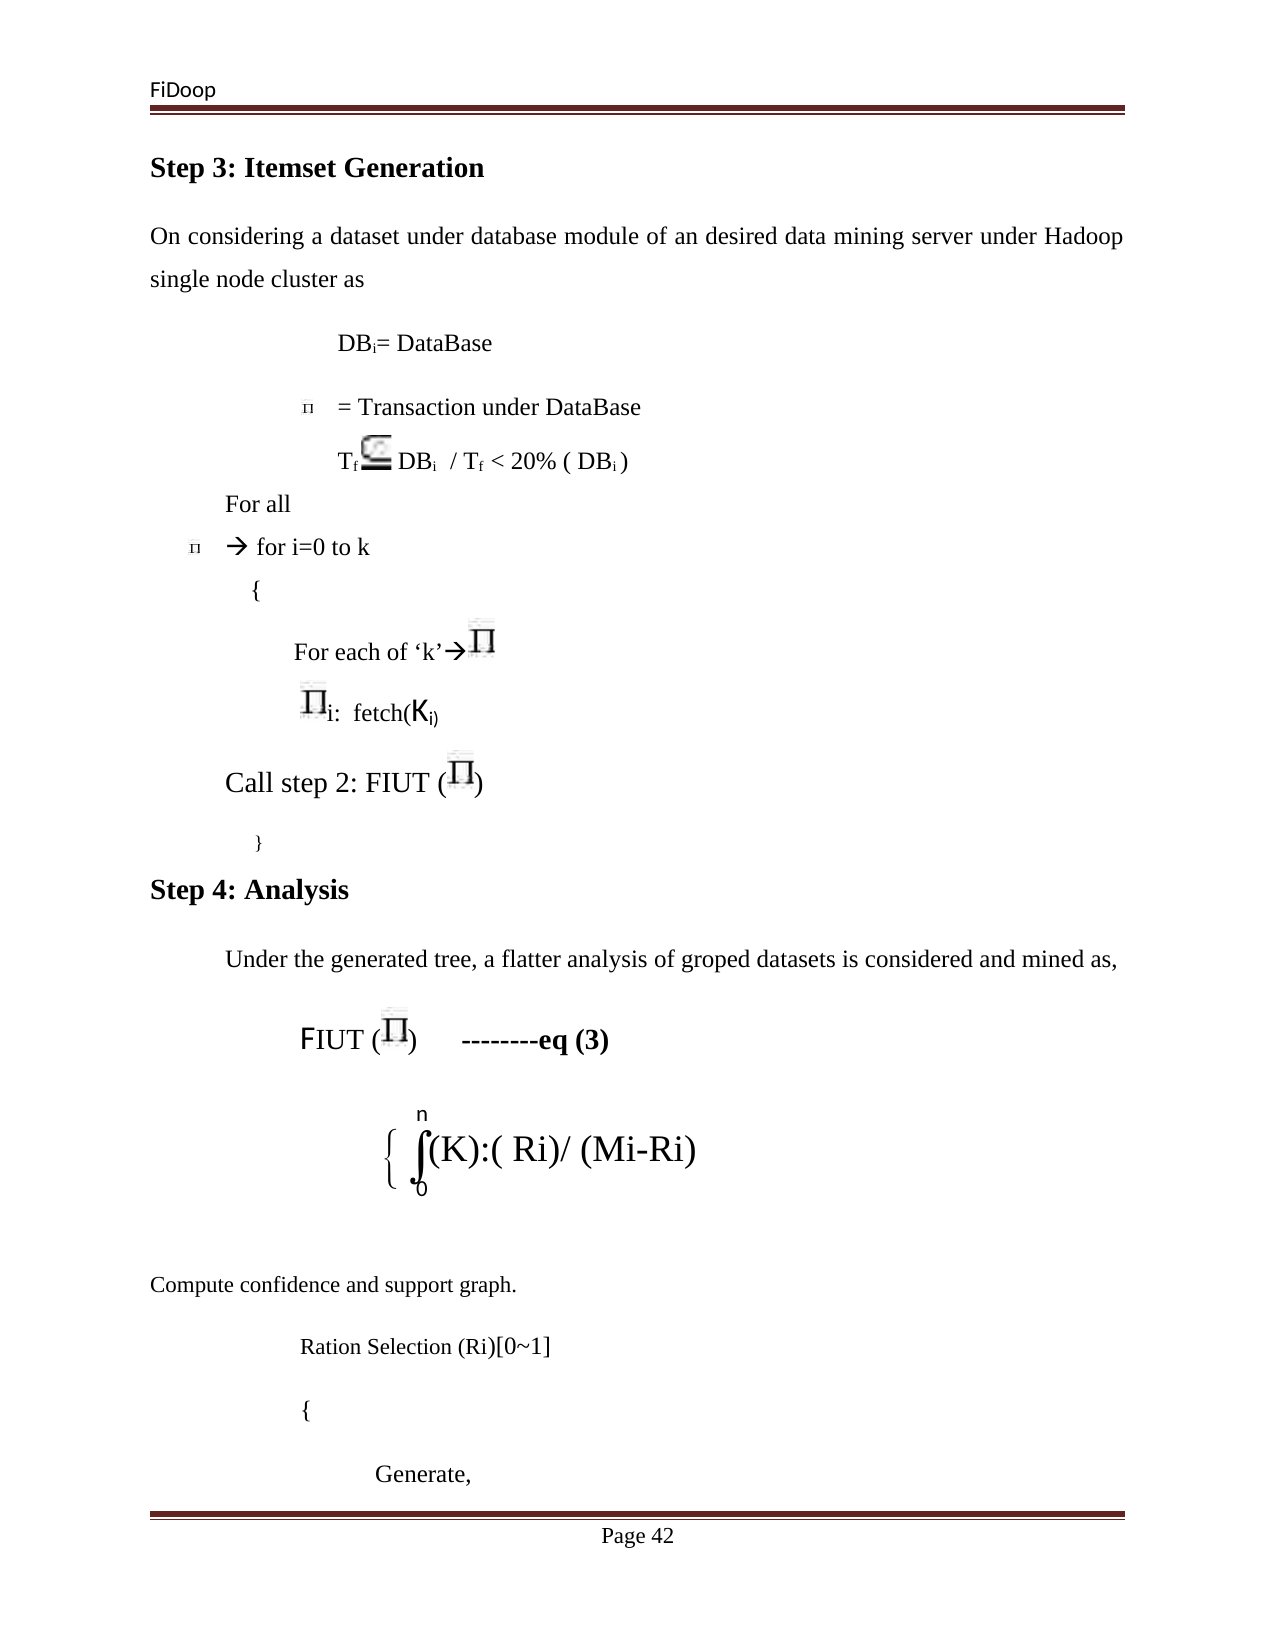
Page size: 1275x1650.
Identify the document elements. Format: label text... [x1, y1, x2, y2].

text { [300, 1395, 1125, 1424]
list i: fetch(Ki) [225, 680, 1125, 730]
list = Transaction under DataBase [300, 392, 1125, 421]
picture [361, 435, 392, 470]
text FIUT () --------eq (3) [225, 1008, 1125, 1058]
picture [447, 750, 474, 792]
text Under the generated tree, a flatter analysis of groped datasets is considered and mined as, [225, 944, 1125, 972]
text Ration Selection (Ri)[0~1] [225, 1331, 1125, 1360]
text Compute confidence and support graph. [150, 1271, 1125, 1297]
text Generate, [300, 1459, 1125, 1488]
list { [225, 575, 1125, 604]
picture [188, 539, 200, 556]
picture [381, 1007, 408, 1050]
text Step 4: Analysis [150, 872, 1125, 906]
list For all [225, 489, 1125, 518]
list For each of ‘k’ [225, 618, 1125, 666]
list Tf DBi / Tf < 20% ( DBi ) [337, 435, 1125, 475]
picture [300, 680, 327, 722]
list for i=0 to k [187, 532, 1125, 561]
picture [468, 618, 495, 661]
text Step 3: Itemset Generation [150, 150, 1125, 183]
list } [225, 815, 1125, 853]
list Call step 2: FIUT () [225, 750, 1125, 798]
picture [301, 399, 313, 416]
text DBi= DataBase [300, 328, 1125, 357]
text On considering a dataset under database module of an desired data mining server under Hadoop single node cluster as [150, 221, 1125, 293]
